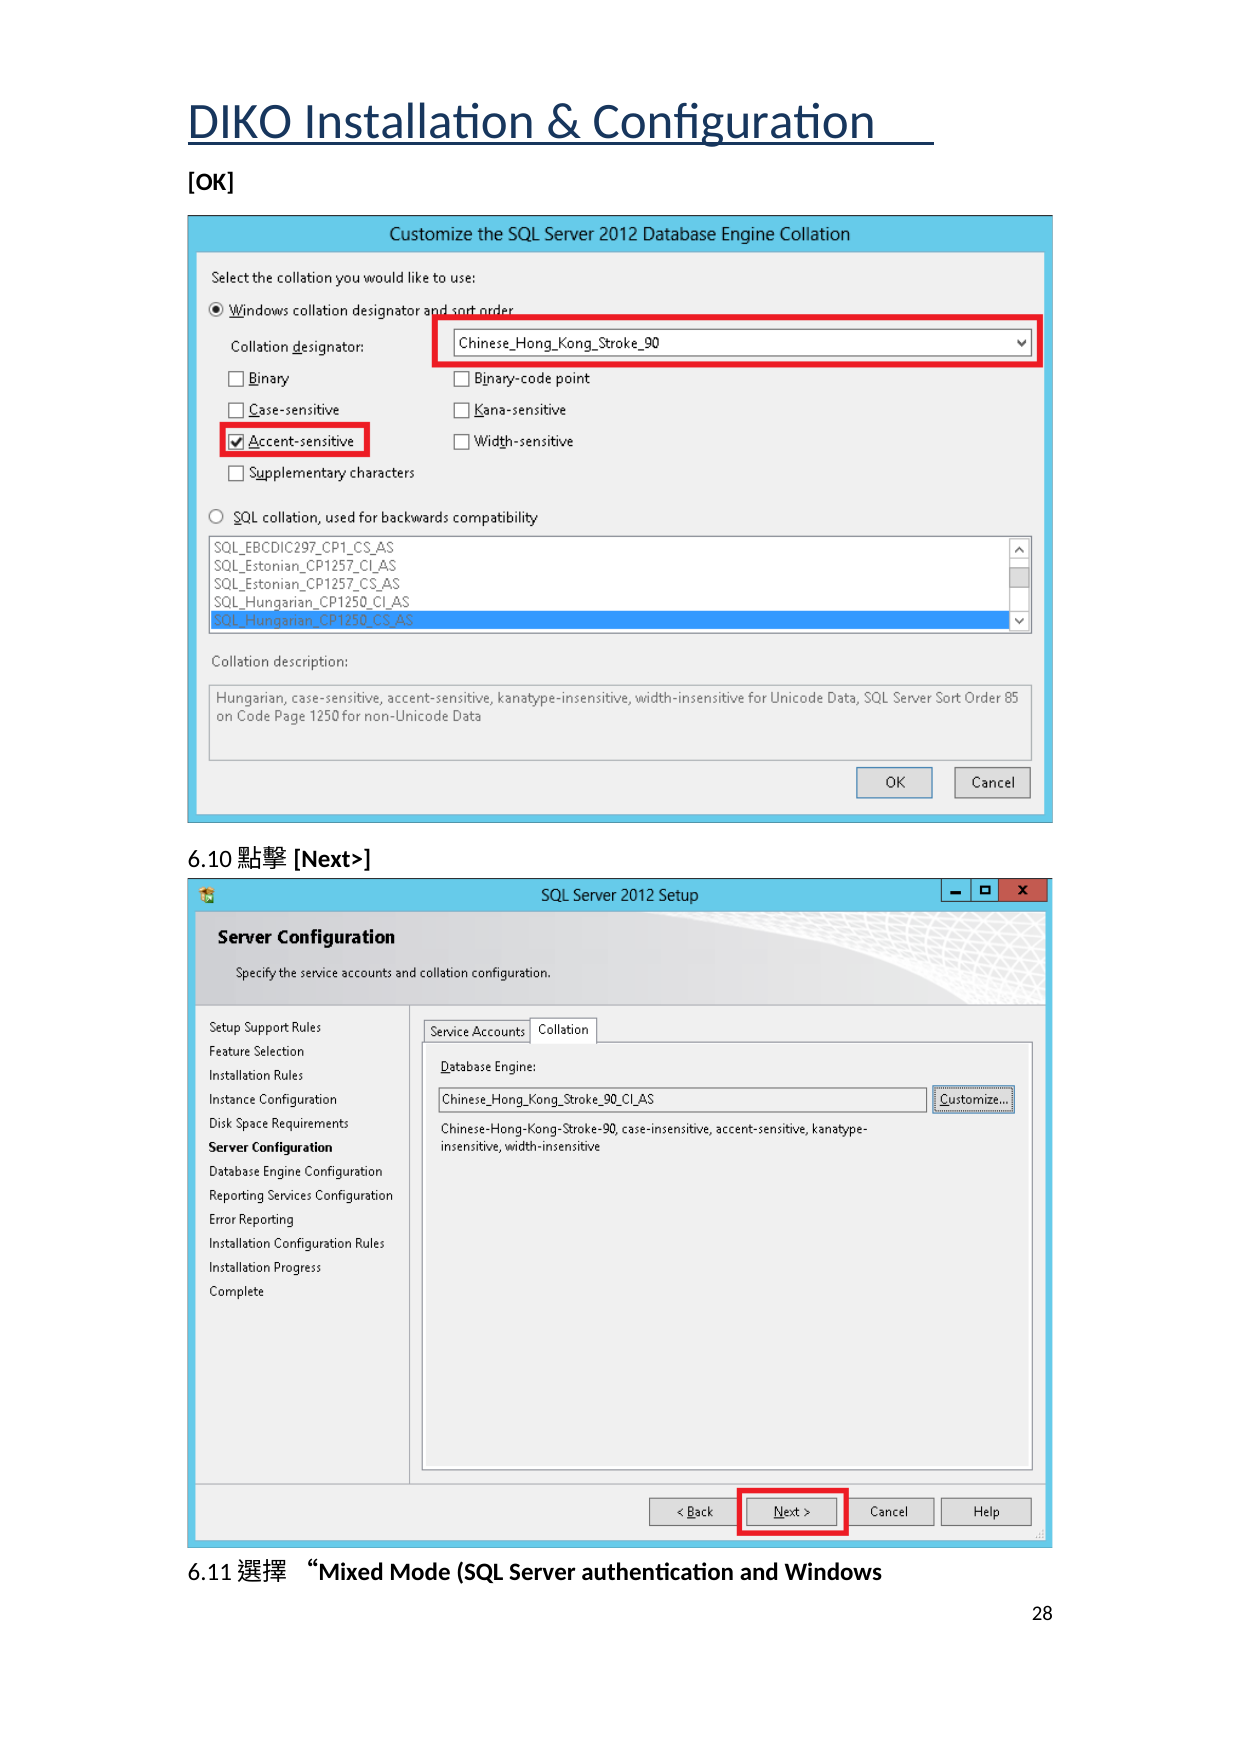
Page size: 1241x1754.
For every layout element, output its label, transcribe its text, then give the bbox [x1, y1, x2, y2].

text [187, 1550, 1053, 1588]
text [187, 163, 1053, 200]
text 6.10 點擊 [Next>] [187, 838, 1053, 875]
